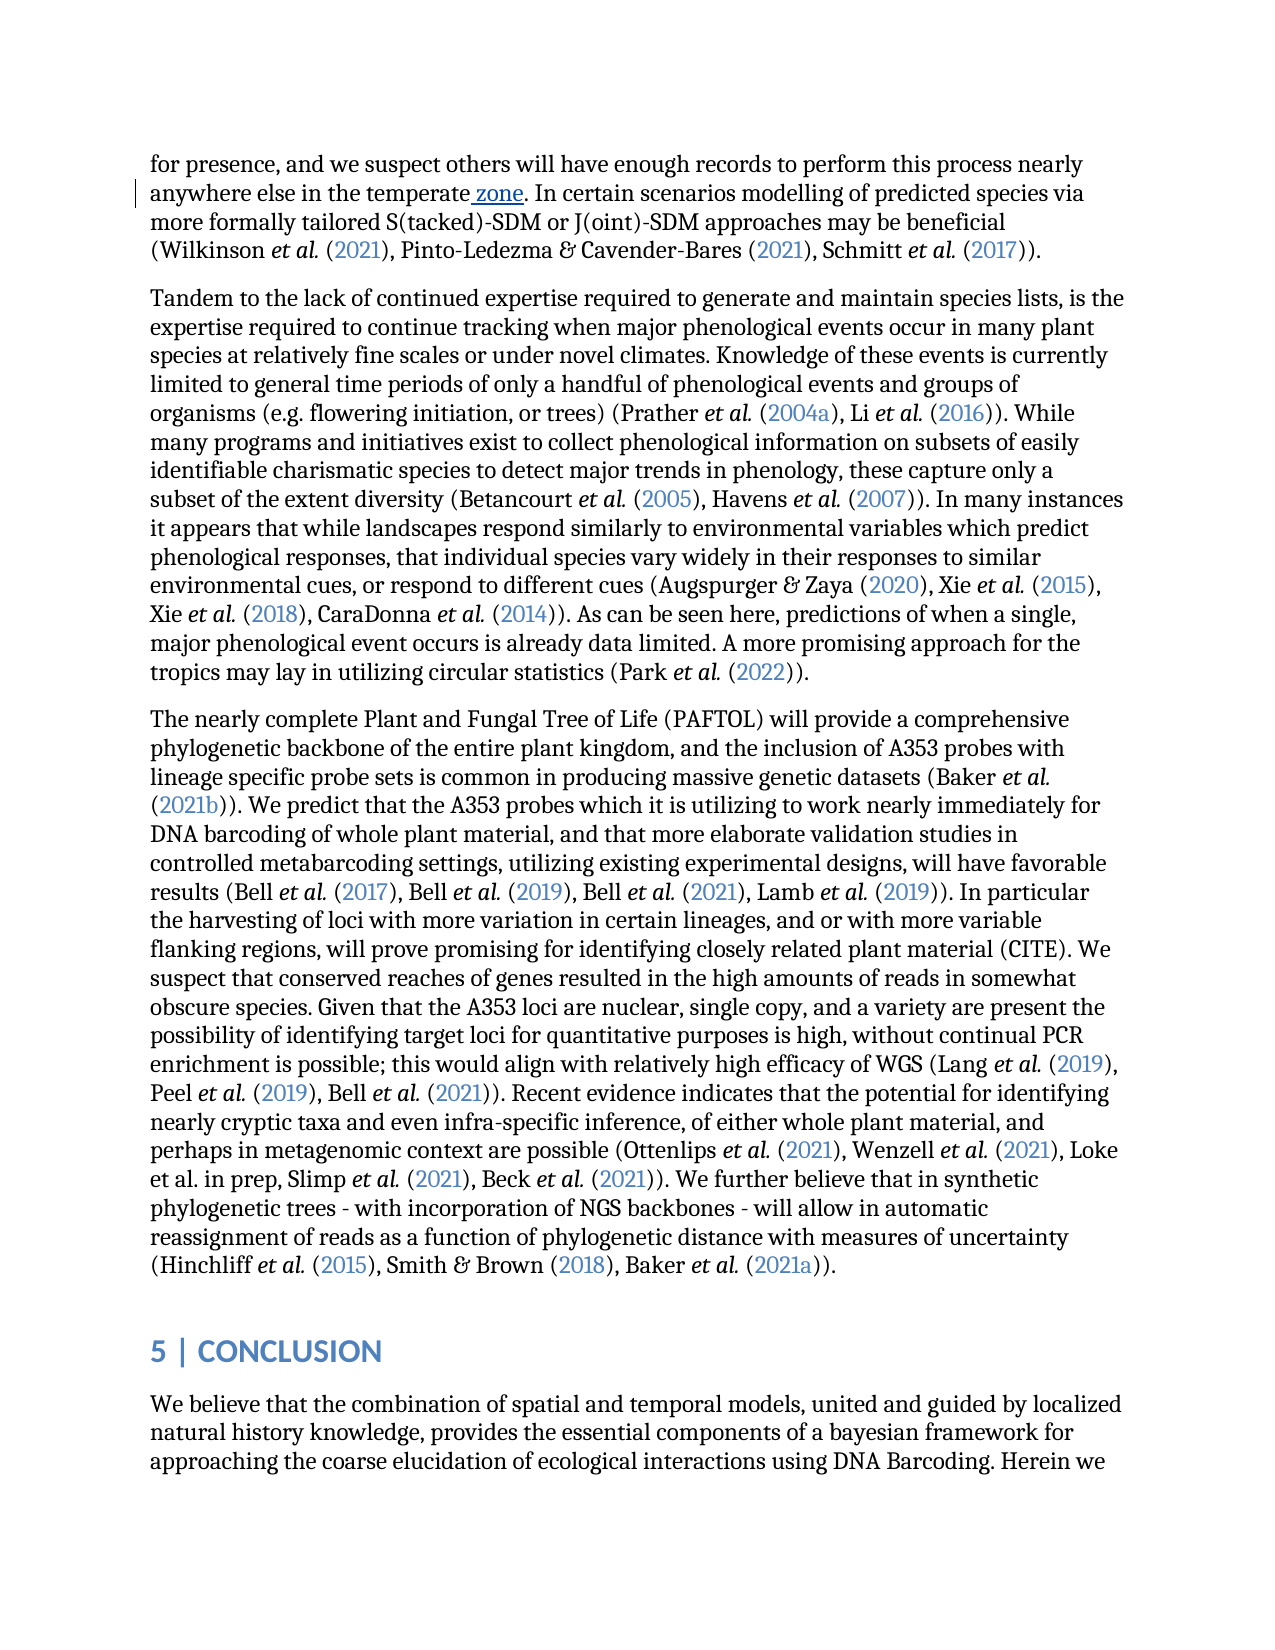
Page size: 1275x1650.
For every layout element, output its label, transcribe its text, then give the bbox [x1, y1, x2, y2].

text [150, 1389, 1125, 1476]
subtitle 5 | CONCLUSION [150, 1330, 1125, 1371]
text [150, 150, 1125, 265]
text Tandem to the lack of continued expertise required to generate and maintain species lists, is the expertise required to continue tracking when major phenological events occur in many plant species at relatively fine scales or under novel climates. Knowledge of these events is currently limited to general time periods of only a handful of phenological events and groups of organisms (e.g. flowering initiation, or trees) (Prather et al. (2004a), Li et al. (2016)). While many programs and initiatives exist to collect phenological information on subsets of easily identifiable charismatic species to detect major trends in phenology, these capture only a subset of the extent diversity (Betancourt et al. (2005), Havens et al. (2007)). In many instances it appears that while landscapes respond similarly to environmental variables which predict phenological responses, that individual species vary widely in their responses to similar environmental cues, or respond to different cues (Augspurger & Zaya (2020), Xie et al. (2015), Xie et al. (2018), CaraDonna et al. (2014)). As can be seen here, predictions of when a single, major phenological event occurs is already data limited. A more promising approach for the tropics may lay in utilizing circular statistics (Park et al. (2022)). [150, 284, 1125, 686]
text The nearly complete Plant and Fungal Tree of Life (PAFTOL) will provide a comprehensive phylogenetic backbone of the entire plant kingdom, and the inclusion of A353 probes with lineage specific probe sets is common in producing massive genetic datasets (Baker et al. (2021b)). We predict that the A353 probes which it is utilizing to work nearly immediately for DNA barcoding of whole plant material, and that more elaborate validation studies in controlled metabarcoding settings, utilizing existing experimental designs, will have favorable results (Bell et al. (2017), Bell et al. (2019), Bell et al. (2021), Lamb et al. (2019)). In particular the harvesting of loci with more variation in certain lineages, and or with more variable flanking regions, will prove promising for identifying closely related plant material (CITE). We suspect that conserved reaches of genes resulted in the high amounts of reads in somewhat obscure species. Given that the A353 loci are nuclear, single copy, and a variety are present the possibility of identifying target loci for quantitative purposes is high, without continual PCR enrichment is possible; this would align with relatively high efficacy of WGS (Lang et al. (2019), Peel et al. (2019), Bell et al. (2021)). Recent evidence indicates that the potential for identifying nearly cryptic taxa and even infra-specific inference, of either whole plant material, and perhaps in metagenomic context are possible (Ottenlips et al. (2021), Wenzell et al. (2021), Loke et al. in prep, Slimp et al. (2021), Beck et al. (2021)). We further believe that in synthetic phylogenetic trees - with incorporation of NGS backbones - will allow in automatic reassignment of reads as a function of phylogenetic distance with measures of uncertainty (Hinchliff et al. (2015), Smith & Brown (2018), Baker et al. (2021a)). [150, 705, 1125, 1280]
